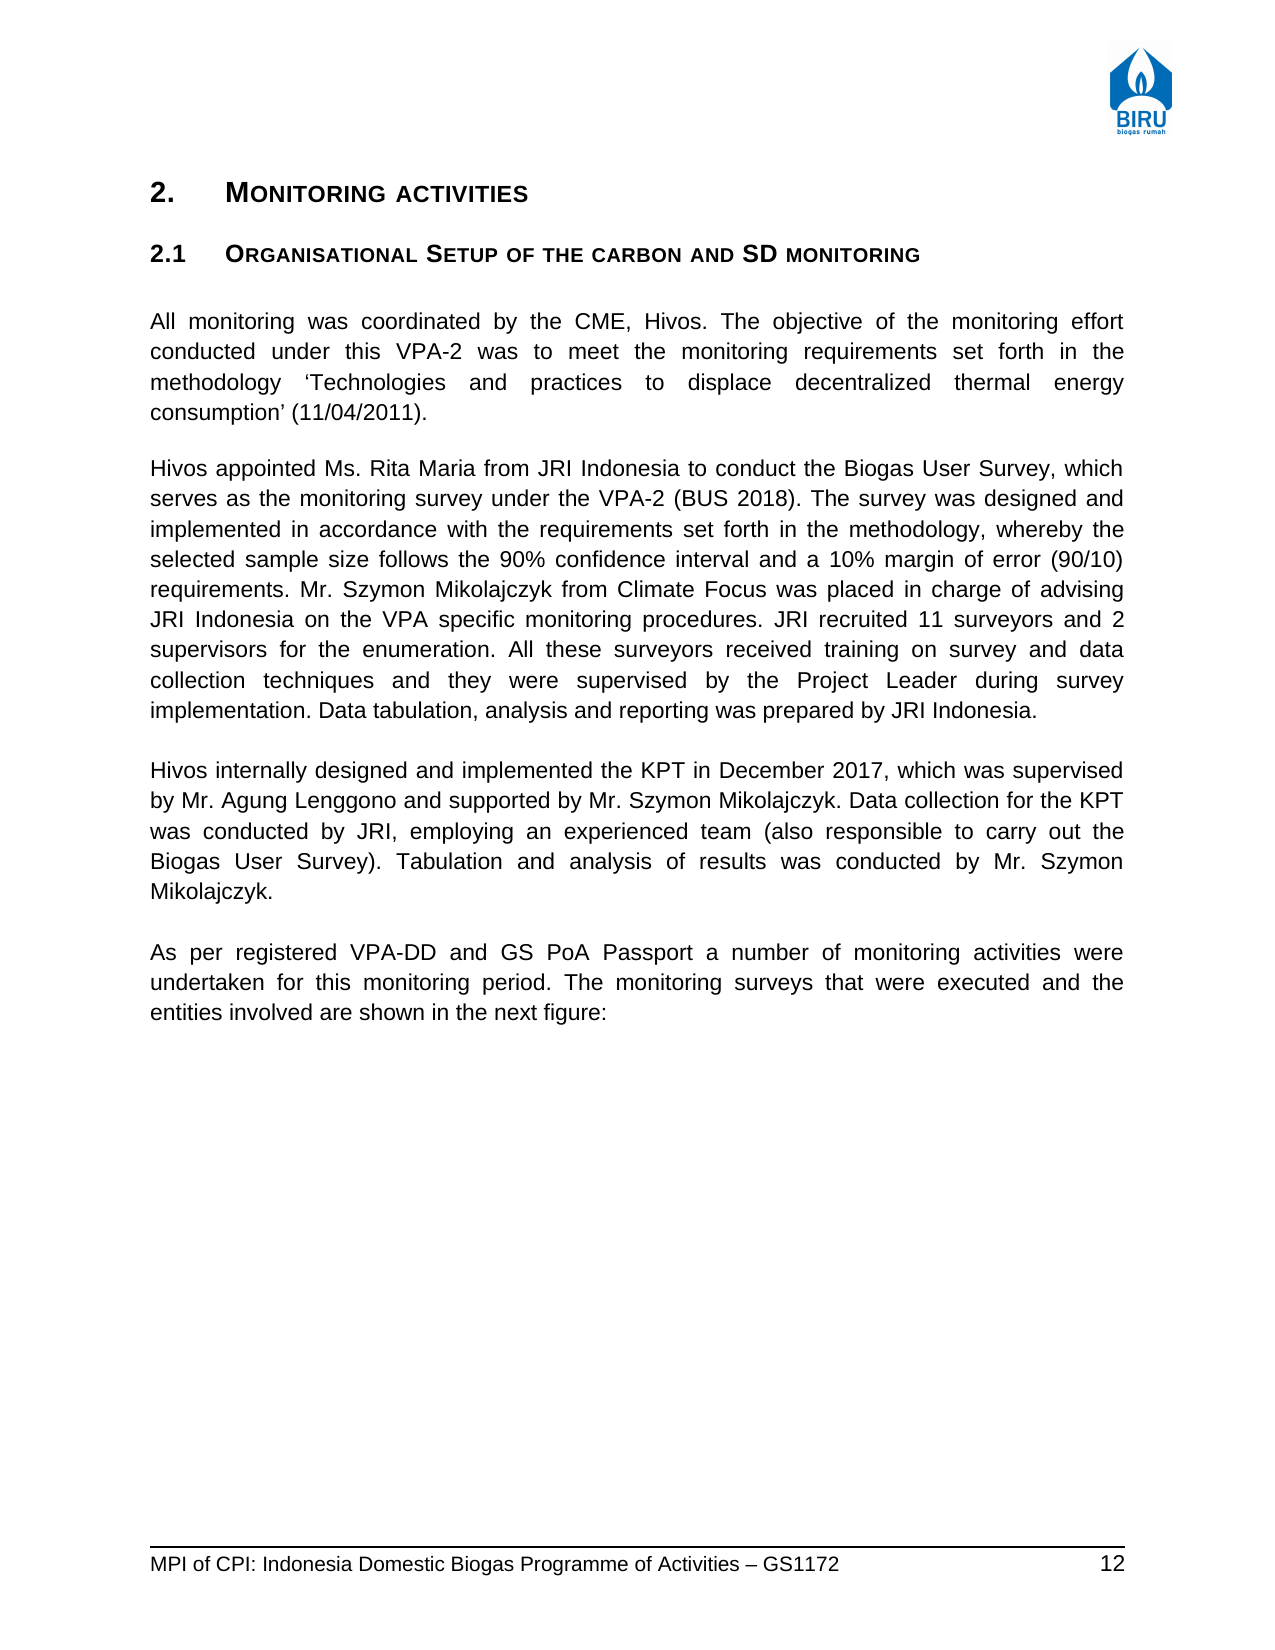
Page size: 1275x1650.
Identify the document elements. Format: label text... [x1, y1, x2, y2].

picture [1106, 41, 1172, 135]
text All monitoring was coordinated by the CME, Hivos. The objective of the monitoring effort conducted under this VPA-2 was to meet the monitoring requirements set forth in the methodology ‘Technologies and practices to displace decentralized thermal energy consumption’ (11/04/2011). [150, 308, 1125, 425]
text Hivos internally designed and implemented the KPT in December 2017, which was supervised by Mr. Agung Lenggono and supported by Mr. Szymon Mikolajczyk. Data collection for the KPT was conducted by JRI, employing an experienced team (also responsible to carry out the Biogas User Survey). Tabulation and analysis of results was conducted by Mr. Szymon Mikolajczyk. [150, 757, 1125, 904]
subtitle 2. Monitoring activities [150, 175, 1125, 208]
text Hivos appointed Ms. Rita Maria from JRI Indonesia to conduct the Biogas User Survey, which serves as the monitoring survey under the VPA-2 (BUS 2018). The survey was designed and implemented in accordance with the requirements set forth in the methodology, whereby the selected sample size follows the 90% confidence interval and a 10% margin of error (90/10) requirements. Mr. Szymon Mikolajczyk from Climate Focus was placed in charge of advising JRI Indonesia on the VPA specific monitoring procedures. JRI recruited 11 surveyors and 2 supervisors for the enumeration. All these surveyors received training on survey and data collection techniques and they were supervised by the Project Leader during survey implementation. Data tabulation, analysis and reporting was prepared by JRI Indonesia. [150, 455, 1125, 723]
subtitle 2.1 Organisational Setup of the carbon and SD monitoring [150, 238, 1125, 267]
text As per registered VPA-DD and GS PoA Passport a number of monitoring activities were undertaken for this monitoring period. The monitoring surveys that were executed and the entities involved are shown in the next figure: [150, 938, 1125, 1025]
